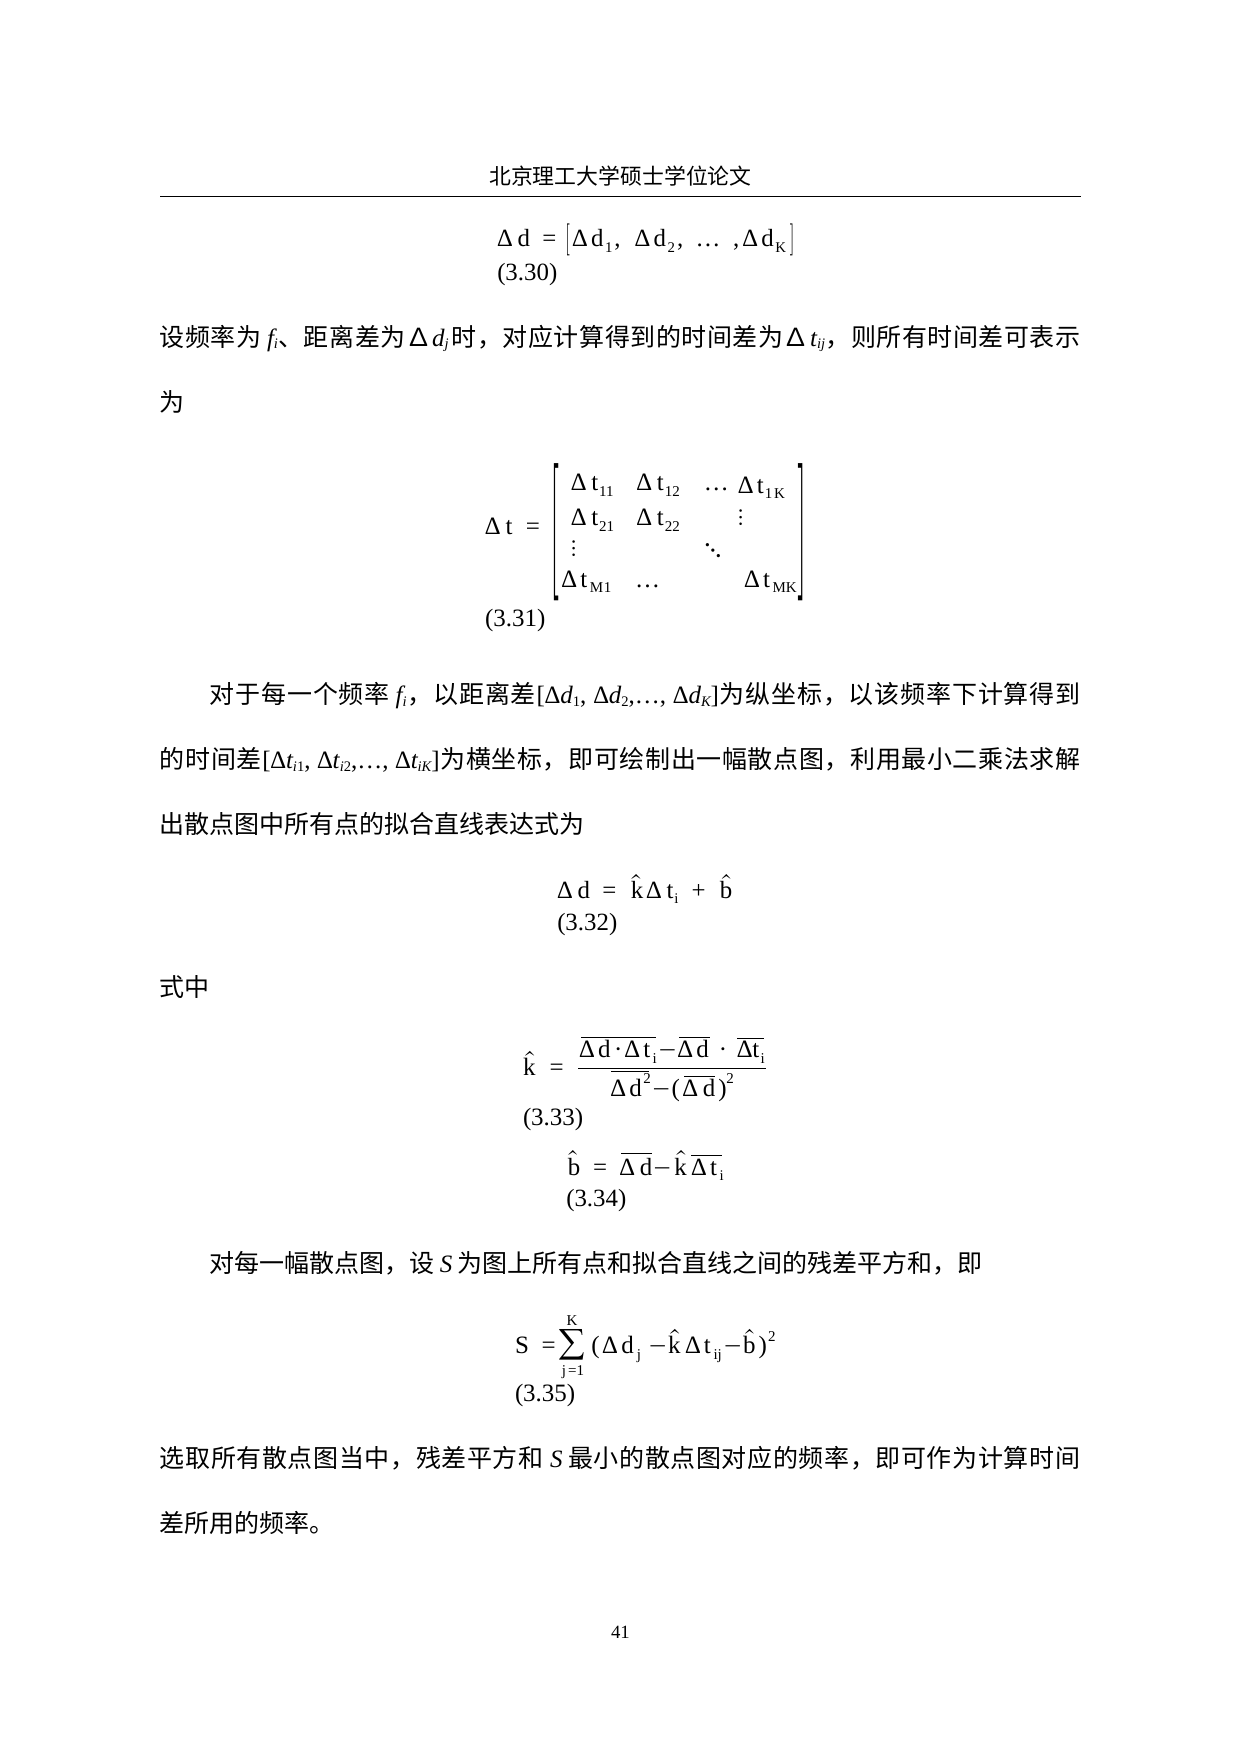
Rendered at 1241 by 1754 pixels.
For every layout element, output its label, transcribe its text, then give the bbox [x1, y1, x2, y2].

list 对于每一个频率fi，以距离差[∆d1, ∆d2,…, ∆dK]为纵坐标，以该频率下计算得到的时间差[∆ti1, ∆ti2,…, ∆tiK]为横坐标，即可绘制出一幅散点图，利用最小二乘法求解出散点图中所有点的拟合直线表达式为 [159, 661, 1081, 856]
list 对每一幅散点图，设S为图上所有点和拟合直线之间的残差平方和，即 [159, 1229, 1081, 1294]
list 设频率为fi、距离差为∆dj时，对应计算得到的时间差为∆tij，则所有时间差可表示为 [159, 303, 1081, 433]
list 选取所有散点图当中，残差平方和S最小的散点图对应的频率，即可作为计算时间差所用的频率。 [159, 1424, 1081, 1554]
text 式中 [159, 953, 1081, 1018]
